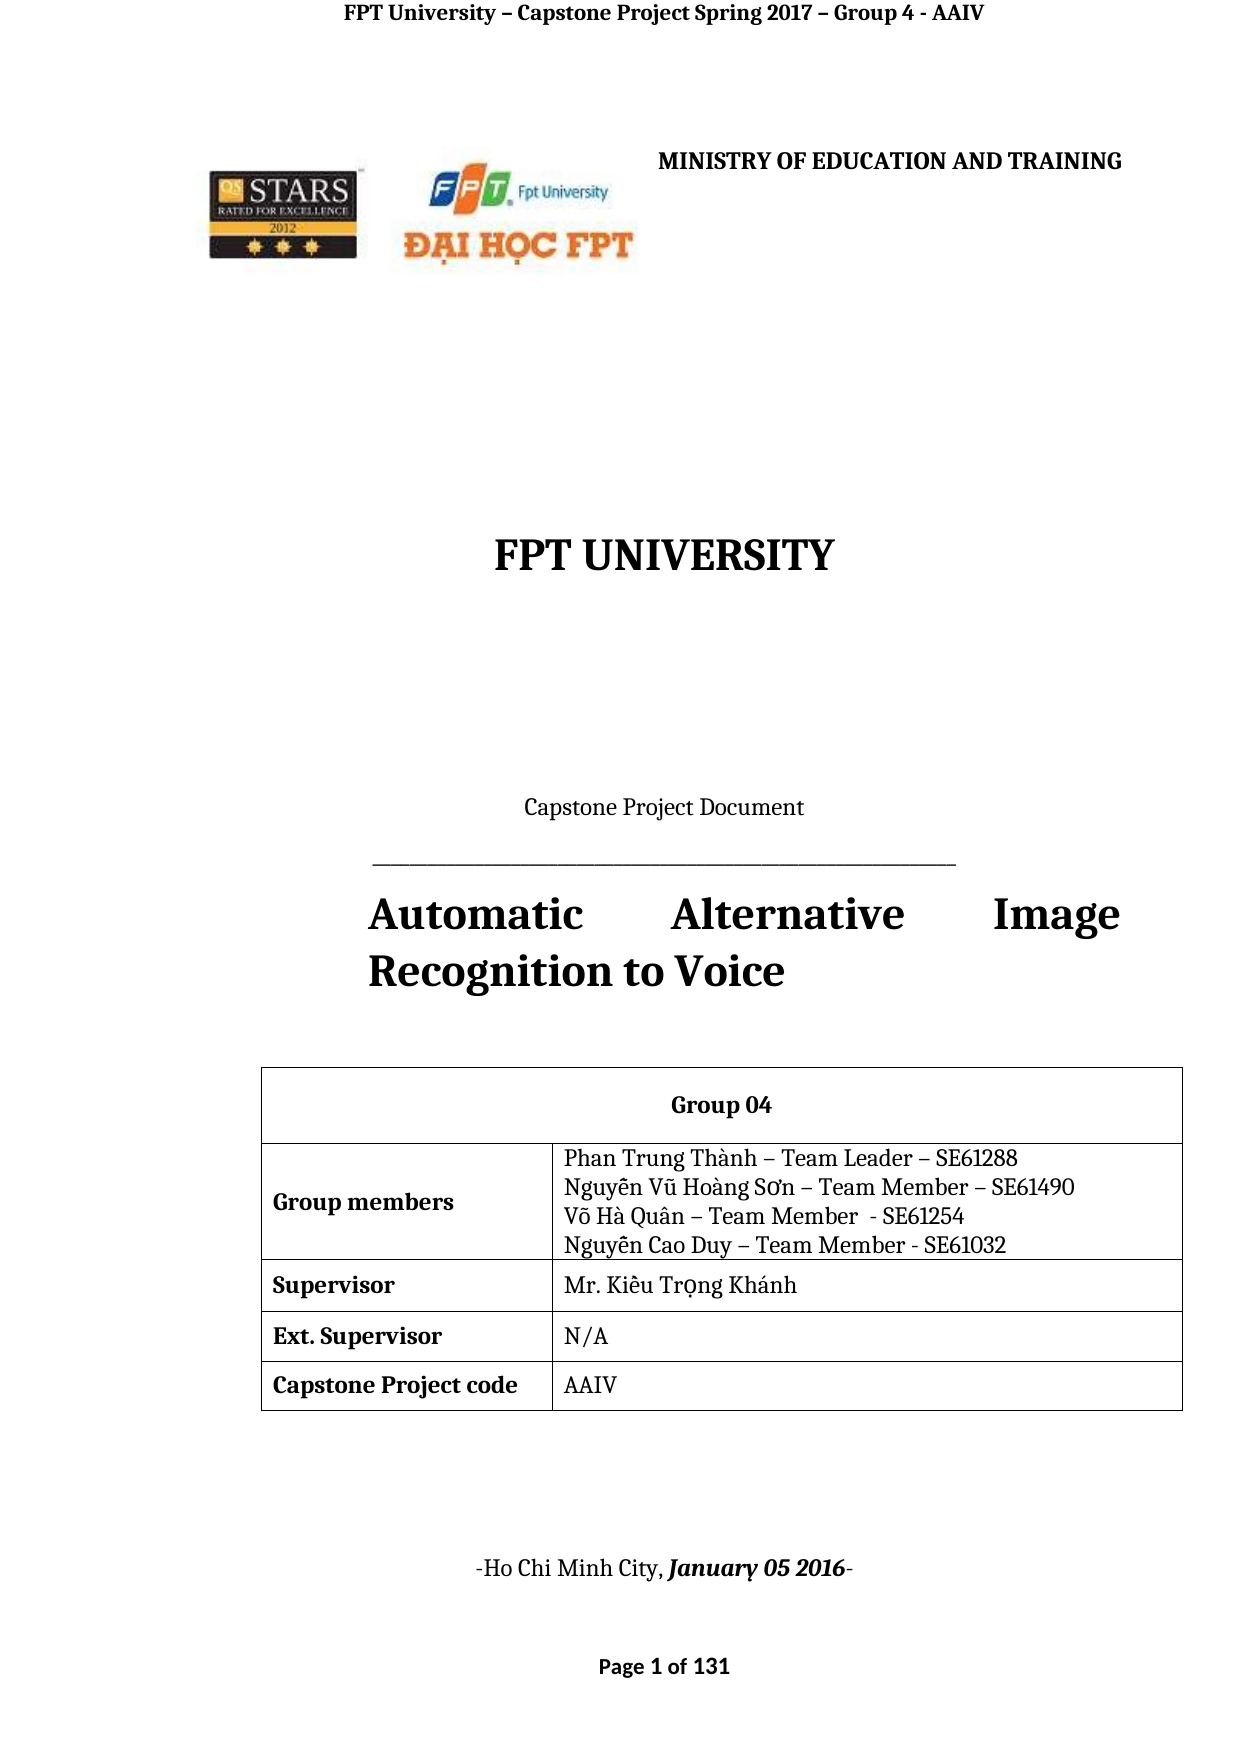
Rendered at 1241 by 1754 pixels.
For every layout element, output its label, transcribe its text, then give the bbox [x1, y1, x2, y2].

text FPT UNIVERSITY [207, 529, 1122, 581]
text _______________________________________________________________ [207, 841, 1122, 869]
table_header Group 04 [262, 1068, 1182, 1143]
text Automatic Alternative Image Recognition to Voice [368, 888, 1122, 998]
text Capstone Project Document [207, 793, 1122, 822]
table_cell N/A [553, 1312, 1182, 1361]
table_cell Supervisor [262, 1260, 552, 1311]
table_cell Group members [262, 1144, 552, 1259]
text MINISTRY OF EDUCATION AND TRAINING [207, 147, 1122, 176]
table_cell Capstone Project code [262, 1362, 552, 1410]
picture [196, 147, 656, 276]
table_cell AAIV [553, 1362, 1182, 1410]
table_cell Phan Trung Thành – Team Leader – SE61288 Nguyễn Vũ Hoàng Sơn – Team Member – SE61490 Võ Hà Quân – Team Member - SE61254 Nguyễn Cao Duy – Team Member - SE61032 [553, 1144, 1182, 1259]
text -Ho Chi Minh City, January 05 2016- [207, 1554, 1122, 1583]
table_cell Mr. Kiều Trọng Khánh [553, 1260, 1182, 1311]
table_cell Ext. Supervisor [262, 1312, 552, 1361]
